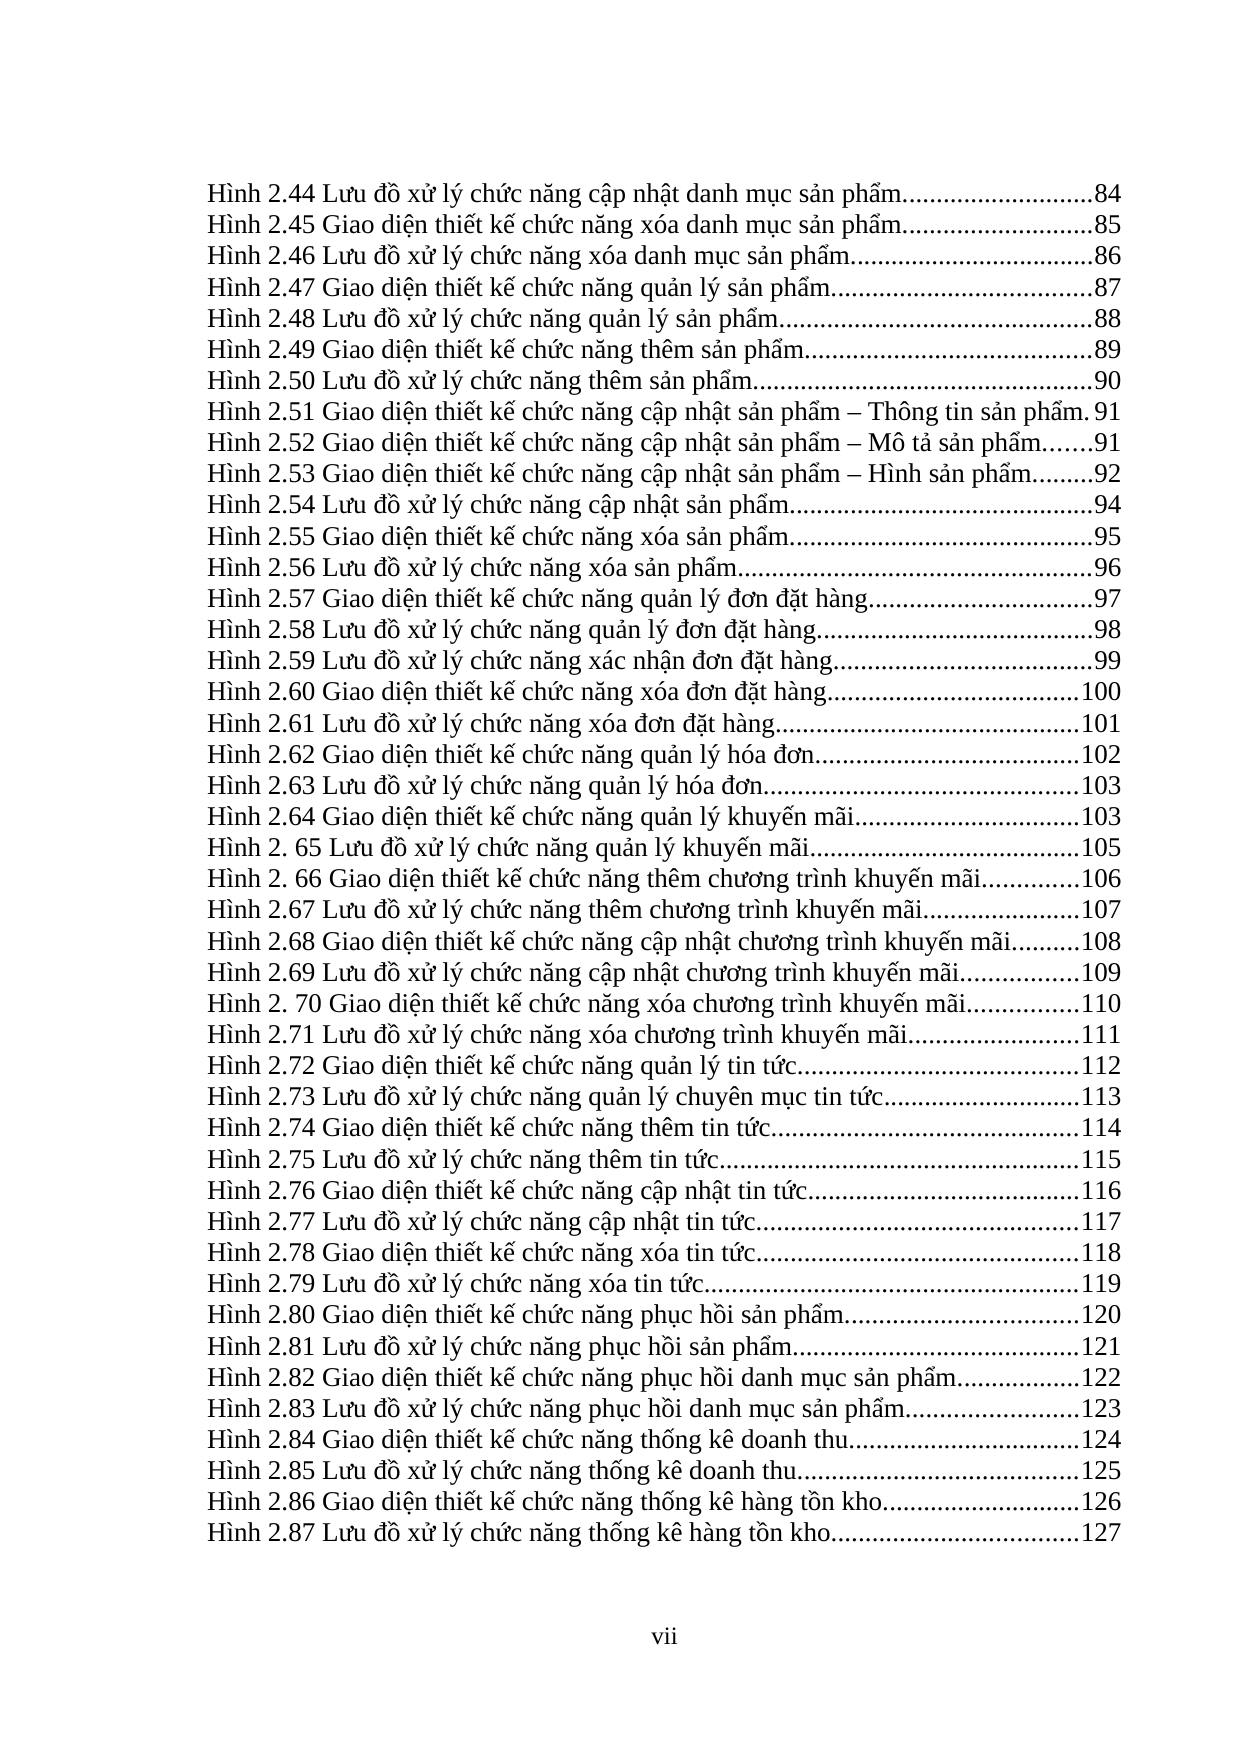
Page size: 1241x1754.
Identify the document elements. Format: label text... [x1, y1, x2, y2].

text Hình 2.69 Lưu đồ xử lý chức năng cập nhật chương trình khuyến mãi. 109 [207, 956, 1122, 987]
text Hình 2.75 Lưu đồ xử lý chức năng thêm tin tức 115 [207, 1143, 1122, 1174]
text Hình 2.48 Lưu đồ xử lý chức năng quản lý sản phẩm. 88 [207, 302, 1122, 333]
text Hình 2.54 Lưu đồ xử lý chức năng cập nhật sản phẩm. 94 [207, 489, 1122, 520]
text Hình 2.51 Giao diện thiết kế chức năng cập nhật sản phẩm – Thông tin sản phẩm. 91 [207, 395, 1122, 426]
text Hình 2.49 Giao diện thiết kế chức năng thêm sản phẩm. 89 [207, 333, 1122, 364]
text Hình 2.74 Giao diện thiết kế chức năng thêm tin tức. 114 [207, 1112, 1122, 1143]
text Hình 2.72 Giao diện thiết kế chức năng quản lý tin tức. 112 [207, 1049, 1122, 1080]
text Hình 2.86 Giao diện thiết kế chức năng thống kê hàng tồn kho. 126 [207, 1485, 1122, 1516]
text Hình 2.71 Lưu đồ xử lý chức năng xóa chương trình khuyến mãi. 111 [207, 1018, 1122, 1049]
text Hình 2.52 Giao diện thiết kế chức năng cập nhật sản phẩm – Mô tả sản phẩm. 91 [207, 426, 1122, 457]
text Hình 2.55 Giao diện thiết kế chức năng xóa sản phẩm. 95 [207, 520, 1122, 551]
text Hình 2.62 Giao diện thiết kế chức năng quản lý hóa đơn. 102 [207, 738, 1122, 769]
text Hình 2.53 Giao diện thiết kế chức năng cập nhật sản phẩm – Hình sản phẩm. 92 [207, 457, 1122, 489]
text Hình 2.44 Lưu đồ xử lý chức năng cập nhật danh mục sản phẩm. 84 [207, 177, 1122, 208]
text Hình 2. 65 Lưu đồ xử lý chức năng quản lý khuyến mãi. 105 [207, 831, 1122, 862]
text Hình 2.80 Giao diện thiết kế chức năng phục hồi sản phẩm. 120 [207, 1298, 1122, 1329]
text Hình 2.76 Giao diện thiết kế chức năng cập nhật tin tức 116 [207, 1174, 1122, 1205]
text Hình 2.61 Lưu đồ xử lý chức năng xóa đơn đặt hàng 101 [207, 707, 1122, 738]
text Hình 2.77 Lưu đồ xử lý chức năng cập nhật tin tức. 117 [207, 1205, 1122, 1236]
text Hình 2.47 Giao diện thiết kế chức năng quản lý sản phẩm. 87 [207, 271, 1122, 302]
text Hình 2. 70 Giao diện thiết kế chức năng xóa chương trình khuyến mãi. 110 [207, 987, 1122, 1018]
text Hình 2.81 Lưu đồ xử lý chức năng phục hồi sản phẩm. 121 [207, 1329, 1122, 1361]
text Hình 2.50 Lưu đồ xử lý chức năng thêm sản phẩm. 90 [207, 364, 1122, 395]
text Hình 2.84 Giao diện thiết kế chức năng thống kê doanh thu. 124 [207, 1423, 1122, 1454]
text Hình 2.85 Lưu đồ xử lý chức năng thống kê doanh thu. 125 [207, 1454, 1122, 1485]
text Hình 2.63 Lưu đồ xử lý chức năng quản lý hóa đơn. 103 [207, 769, 1122, 800]
text Hình 2.59 Lưu đồ xử lý chức năng xác nhận đơn đặt hàng 99 [207, 644, 1122, 676]
text Hình 2.64 Giao diện thiết kế chức năng quản lý khuyến mãi. 103 [207, 800, 1122, 831]
text Hình 2.58 Lưu đồ xử lý chức năng quản lý đơn đặt hàng. 98 [207, 613, 1122, 644]
text Hình 2.78 Giao diện thiết kế chức năng xóa tin tức 118 [207, 1236, 1122, 1267]
text Hình 2.87 Lưu đồ xử lý chức năng thống kê hàng tồn kho. 127 [207, 1516, 1122, 1548]
text Hình 2.45 Giao diện thiết kế chức năng xóa danh mục sản phẩm. 85 [207, 208, 1122, 239]
text Hình 2.83 Lưu đồ xử lý chức năng phục hồi danh mục sản phẩm. 123 [207, 1392, 1122, 1423]
text Hình 2.46 Lưu đồ xử lý chức năng xóa danh mục sản phẩm. 86 [207, 239, 1122, 271]
text Hình 2.67 Lưu đồ xử lý chức năng thêm chương trình khuyến mãi. 107 [207, 893, 1122, 925]
text Hình 2.82 Giao diện thiết kế chức năng phục hồi danh mục sản phẩm. 122 [207, 1361, 1122, 1392]
text Hình 2.60 Giao diện thiết kế chức năng xóa đơn đặt hàng 100 [207, 676, 1122, 707]
text Hình 2. 66 Giao diện thiết kế chức năng thêm chương trình khuyến mãi. 106 [207, 862, 1122, 893]
text Hình 2.57 Giao diện thiết kế chức năng quản lý đơn đặt hàng. 97 [207, 582, 1122, 613]
text Hình 2.73 Lưu đồ xử lý chức năng quản lý chuyên mục tin tức 113 [207, 1080, 1122, 1112]
text Hình 2.56 Lưu đồ xử lý chức năng xóa sản phẩm. 96 [207, 551, 1122, 582]
text Hình 2.79 Lưu đồ xử lý chức năng xóa tin tức 119 [207, 1267, 1122, 1298]
text Hình 2.68 Giao diện thiết kế chức năng cập nhật chương trình khuyến mãi. 108 [207, 925, 1122, 956]
